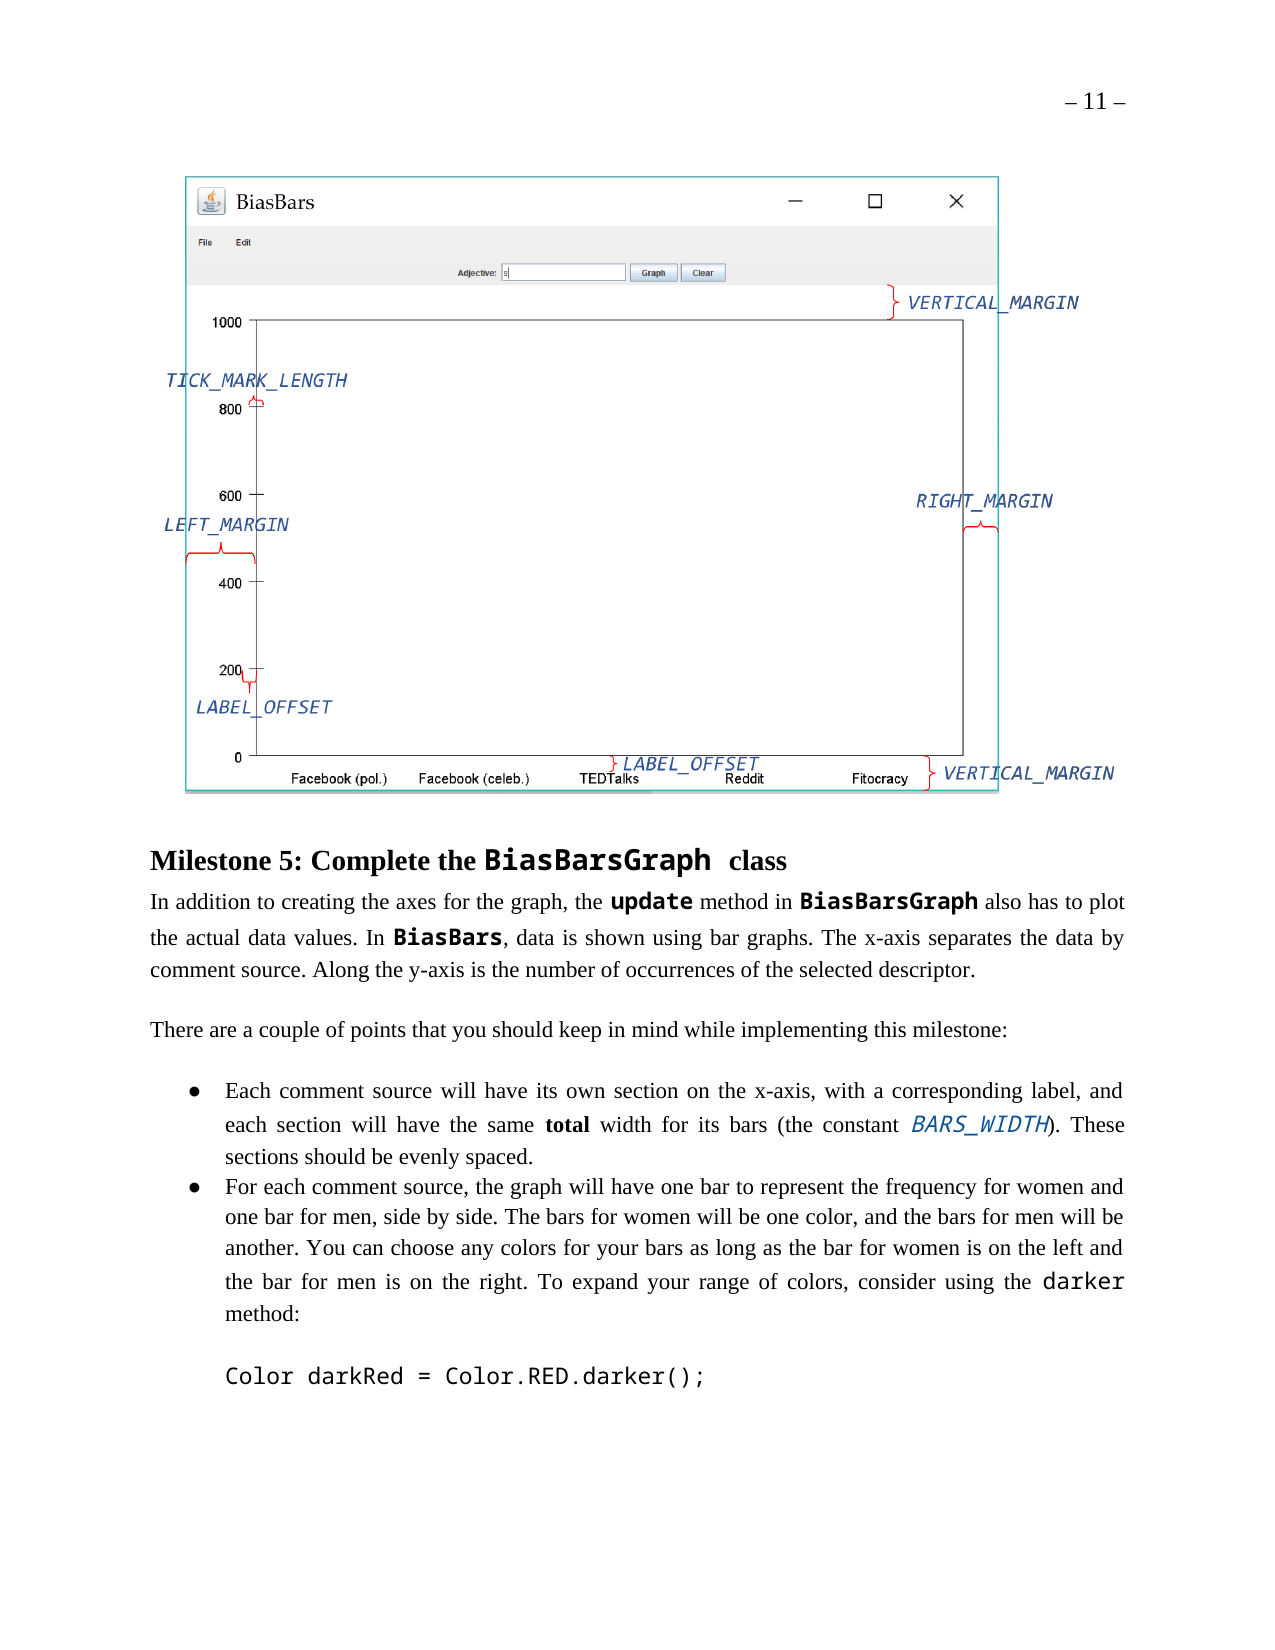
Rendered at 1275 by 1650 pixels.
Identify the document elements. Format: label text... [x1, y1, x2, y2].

text There are a couple of points that you should keep in mind while implementing this milestone: [150, 1016, 1125, 1042]
picture [150, 175, 1125, 797]
list Each comment source will have its own section on the x-axis, with a corresponding label, and each section will have the same total width for its bars (the constant BARS_WIDTH). These sections should be evenly spaced. [187, 1077, 1125, 1169]
text In addition to creating the axes for the graph, the update method in BiasBarsGraph also has to plot the actual data values. In BiasBars, data is shown using bar graphs. The x-axis separates the data by comment source. Along the y-axis is the number of occurrences of the selected descriptor. [150, 885, 1125, 982]
list For each comment source, the graph will have one bar to represent the frequency for women and one bar for men, side by side. The bars for women will be one color, and the bars for men will be another. You can choose any colors for your bars as long as the bar for women is on the left and the bar for men is on the right. To expand your range of colors, consider using the darker method: [187, 1173, 1125, 1326]
text Milestone 5: Complete the BiasBarsGraph class [150, 839, 1125, 879]
text Color darkRed = Color.RED.darker(); [150, 1360, 1125, 1391]
